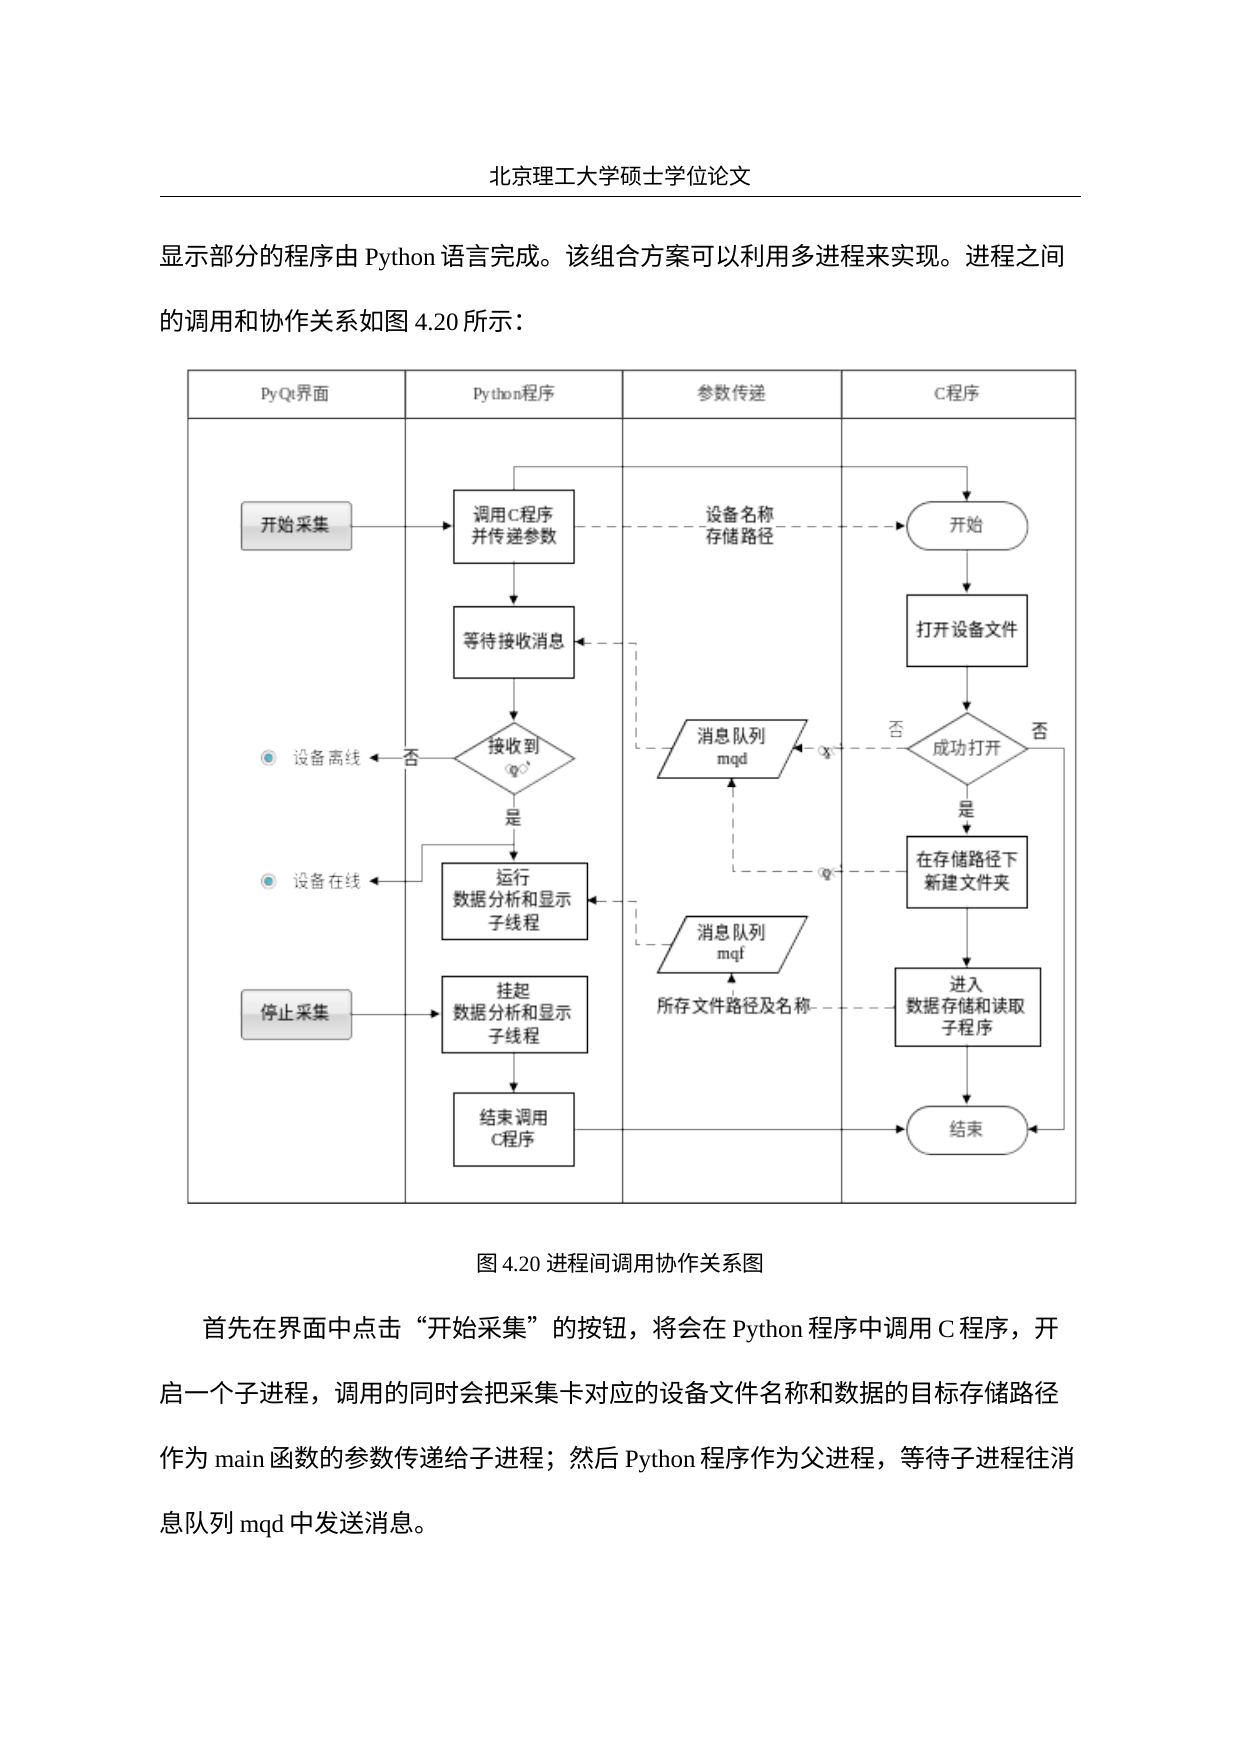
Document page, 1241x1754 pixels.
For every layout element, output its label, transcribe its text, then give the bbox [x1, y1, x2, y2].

text 首先在界面中点击“开始采集”的按钮，将会在Python程序中调用C程序，开启一个子进程，调用的同时会把采集卡对应的设备文件名称和数据的目标存储路径作为main函数的参数传递给子进程；然后Python程序作为父进程，等待子进程往消息队列mqd中发送消息。 [159, 1294, 1081, 1554]
text 图4.20 进程间调用协作关系图 [159, 368, 1081, 1278]
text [159, 222, 1081, 352]
